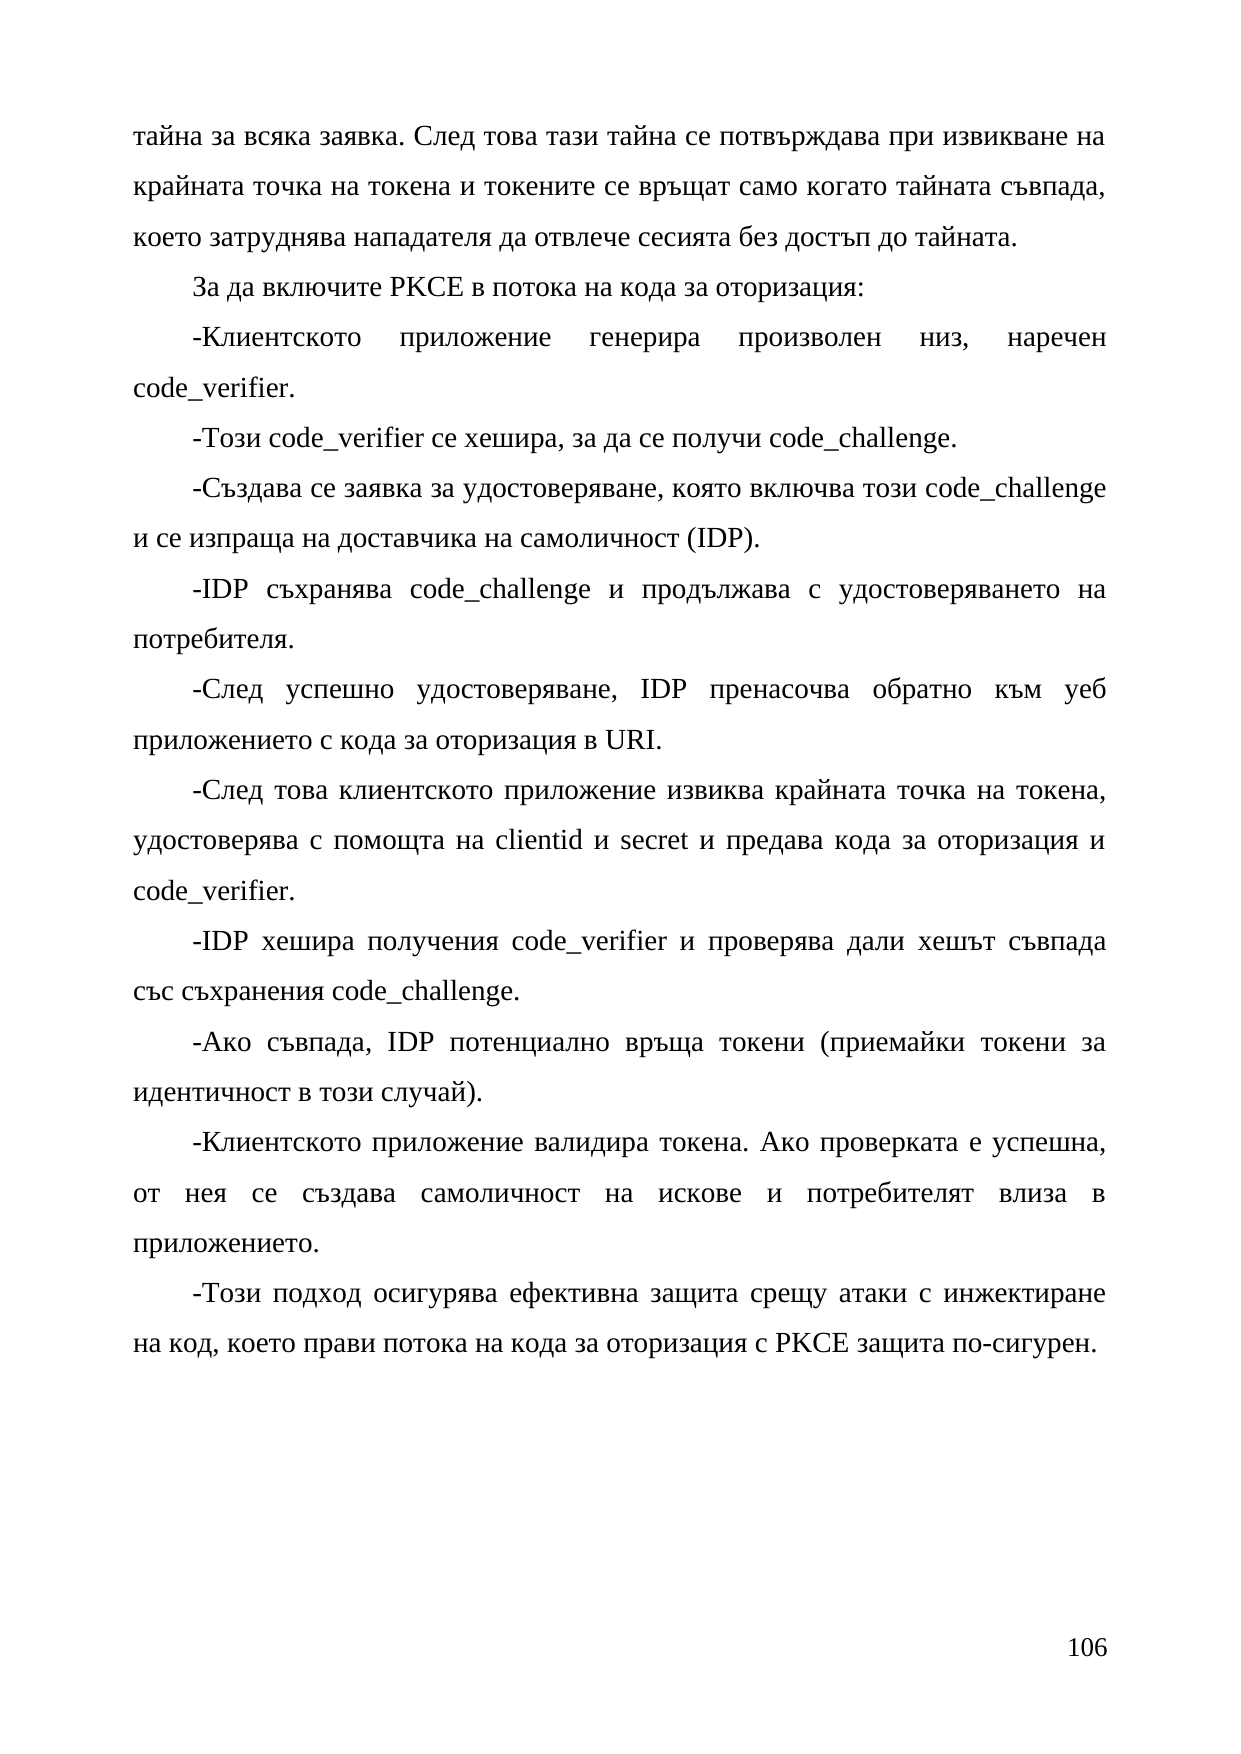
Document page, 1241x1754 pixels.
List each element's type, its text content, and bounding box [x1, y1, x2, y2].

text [133, 118, 1107, 252]
text -Създава се заявка за удостоверяване, която включва този code_challenge и се изпраща на доставчика на самоличност (IDP). [133, 470, 1107, 554]
text -Този подход осигурява ефективна защита срещу атаки с инжектиране на код, което прави потока на кода за оторизация с PKCE защита по-сигурен. [133, 1275, 1107, 1359]
text -Този code_verifier се хешира, за да се получи code_challenge. [133, 420, 1107, 453]
text -След успешно удостоверяване, IDP пренасочва обратно към уеб приложението с кода за оторизация в URI. [133, 672, 1107, 755]
text -IDP хешира получения code_verifier и проверява дали хешът съвпада със съхранения code_challenge. [133, 923, 1107, 1007]
text -Ако съвпада, IDP потенциално връща токени (приемайки токени за идентичност в този случай). [133, 1024, 1107, 1108]
text За да включите PKCE в потока на кода за оторизация: [133, 269, 1107, 303]
text -След това клиентското приложение извиква крайната точка на токена, удостоверява с помощта на clientid и secret и предава кода за оторизация и code_verifier. [133, 772, 1107, 906]
text -IDP съхранява code_challenge и продължава с удостоверяването на потребителя. [133, 571, 1107, 655]
text -Клиентското приложение валидира токена. Ако проверката е успешна, от нея се създава самоличност на искове и потребителят влиза в приложението. [133, 1124, 1107, 1258]
text -Клиентското приложение генерира произволен низ, наречен code_verifier. [133, 319, 1107, 403]
